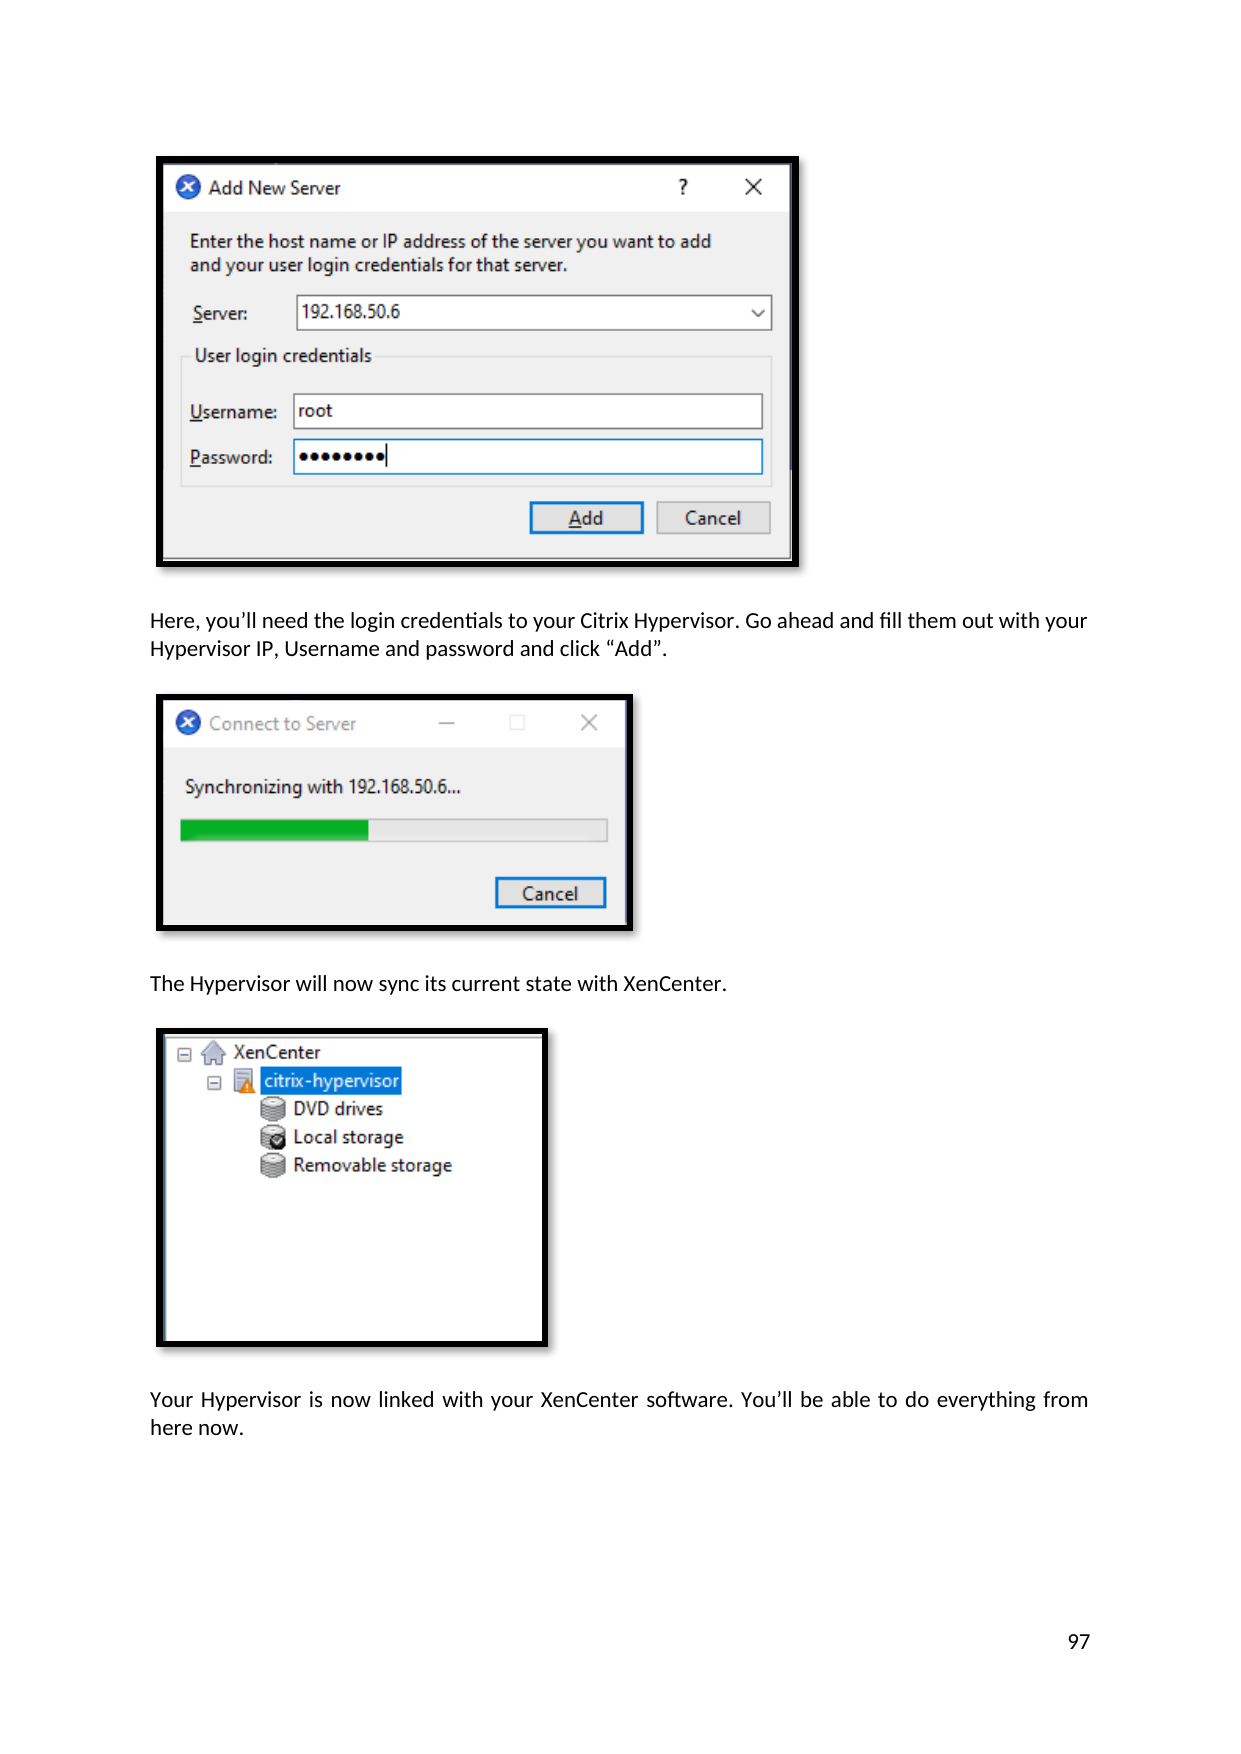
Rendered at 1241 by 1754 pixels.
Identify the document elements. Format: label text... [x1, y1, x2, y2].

text Your Hypervisor is now linked with your XenCenter software. You’ll be able to do everything from here now. [150, 1385, 1090, 1441]
picture [163, 1034, 542, 1341]
text The Hypervisor will now sync its current state with XenCenter. [150, 969, 1090, 997]
picture [163, 163, 792, 561]
text Here, you’ll need the login credentials to your Citrix Hypervisor. Go ahead and fill them out with your Hypervisor IP, Username and password and click “Add”. [150, 606, 1090, 662]
picture [163, 700, 627, 925]
